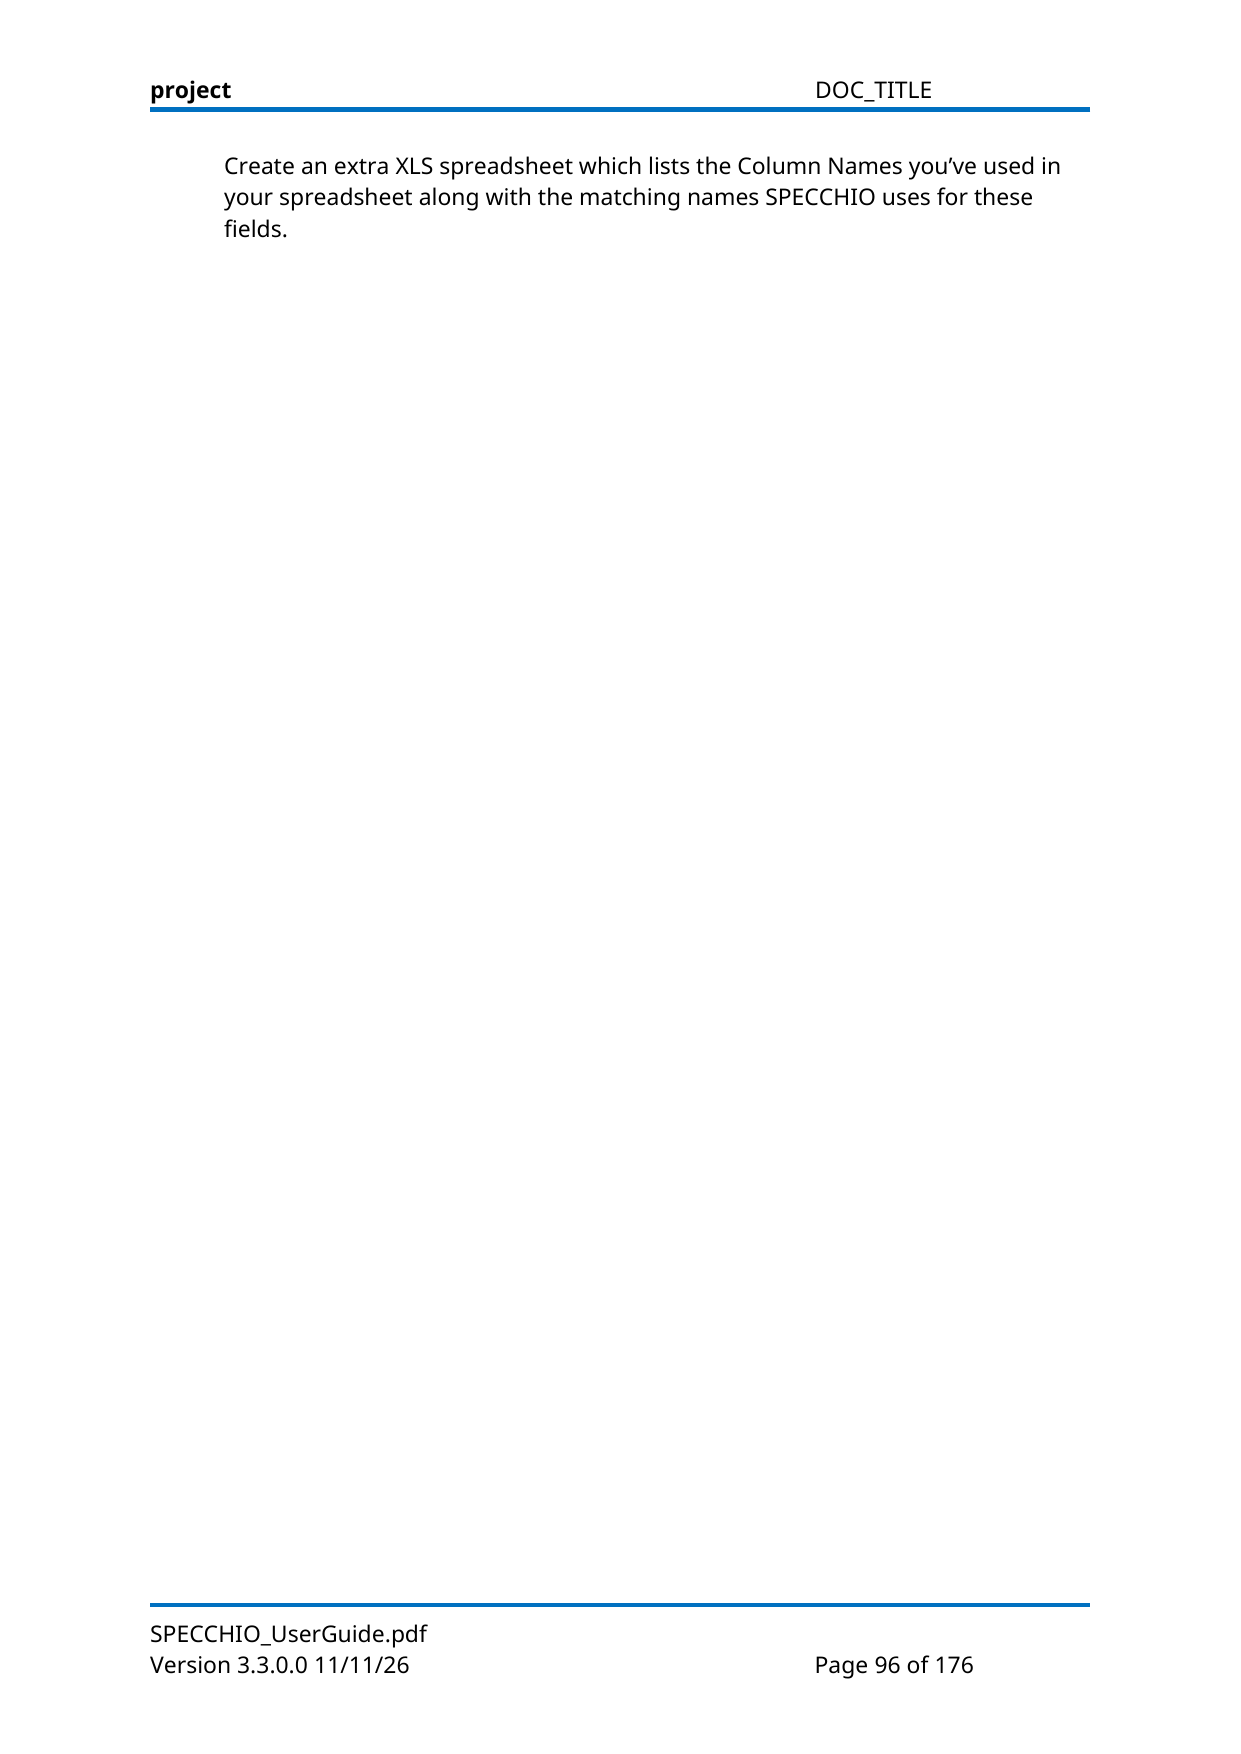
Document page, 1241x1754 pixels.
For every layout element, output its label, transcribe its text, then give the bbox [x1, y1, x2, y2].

text Create an extra XLS spreadsheet which lists the Column Names you’ve used in your spreadsheet along with the matching names SPECCHIO uses for these fields. [224, 150, 1090, 244]
